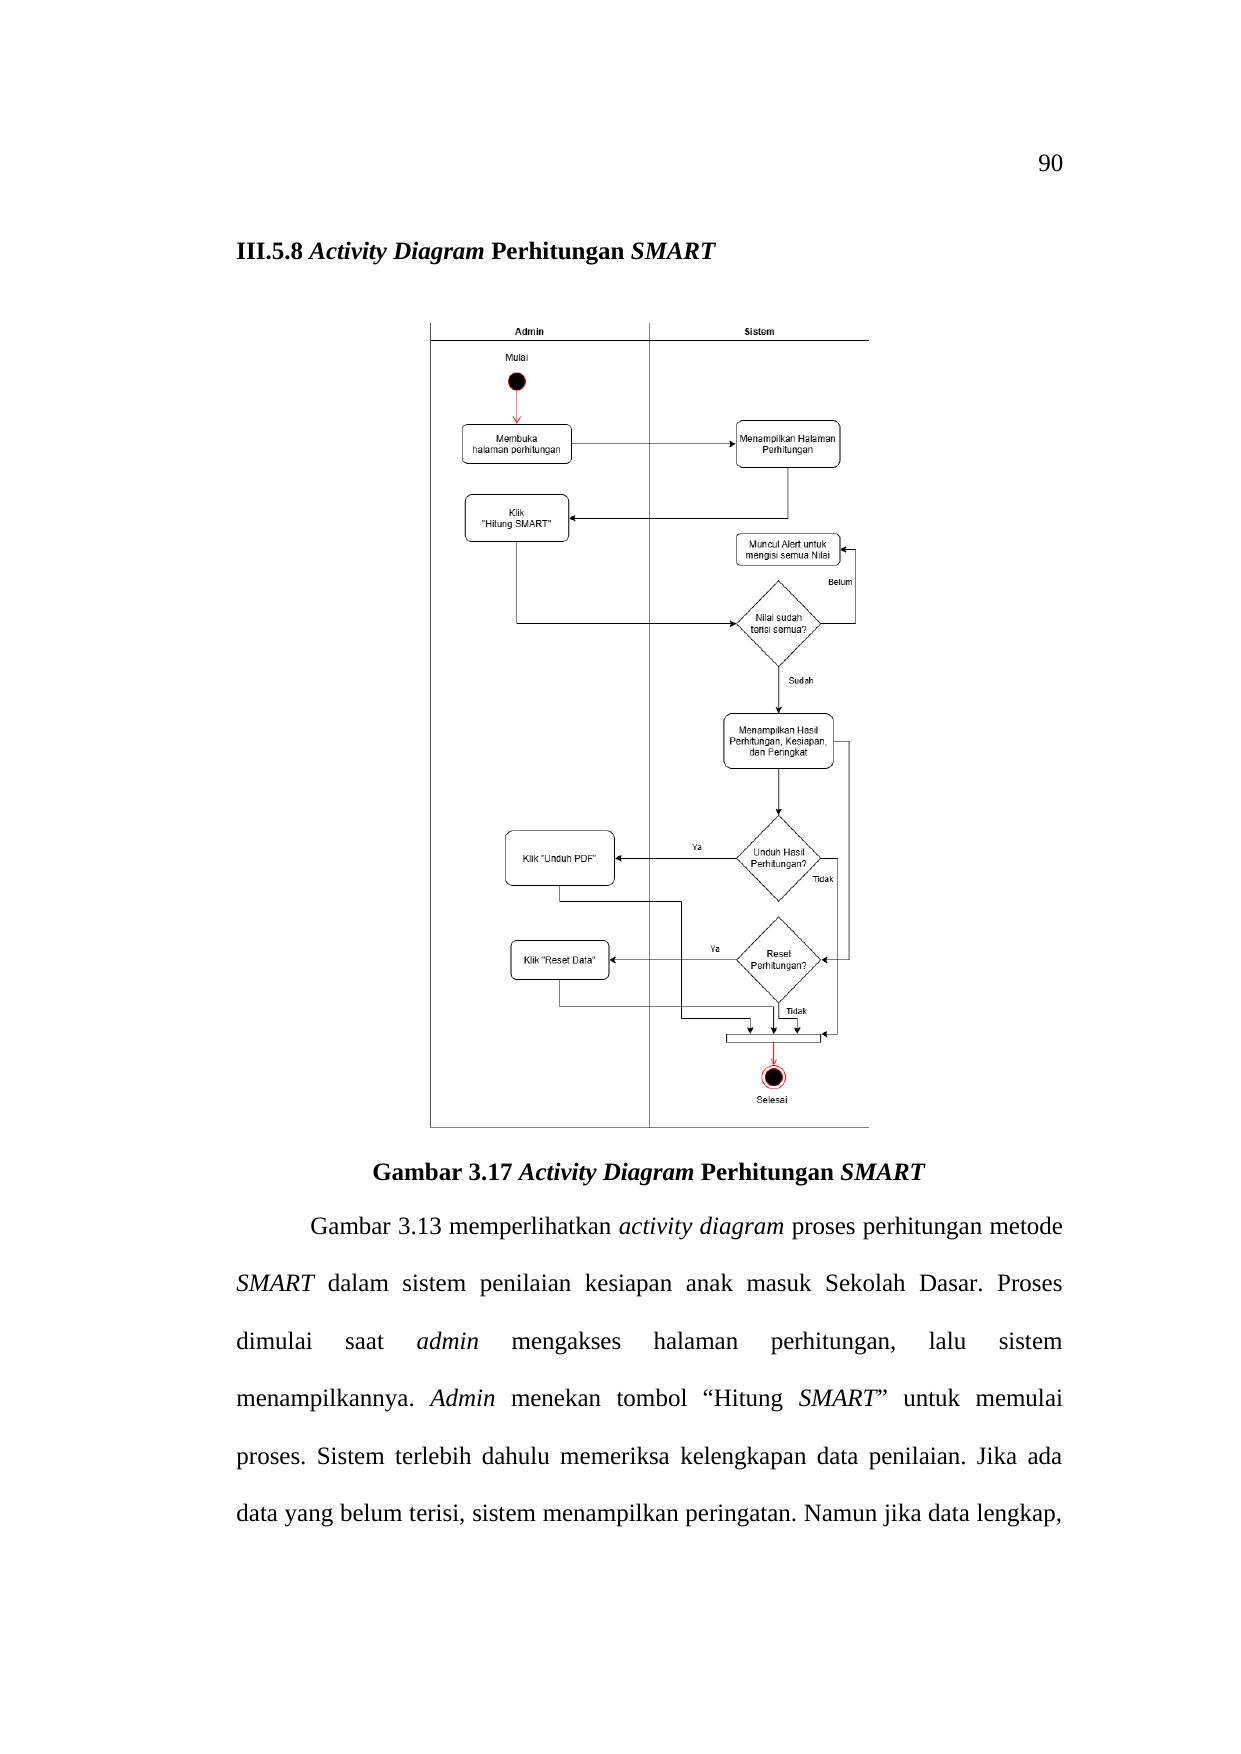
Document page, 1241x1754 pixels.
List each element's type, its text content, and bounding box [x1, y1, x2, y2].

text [236, 1211, 1063, 1527]
picture [430, 323, 869, 1128]
subtitle Activity Diagram Perhitungan SMART [236, 236, 1063, 265]
